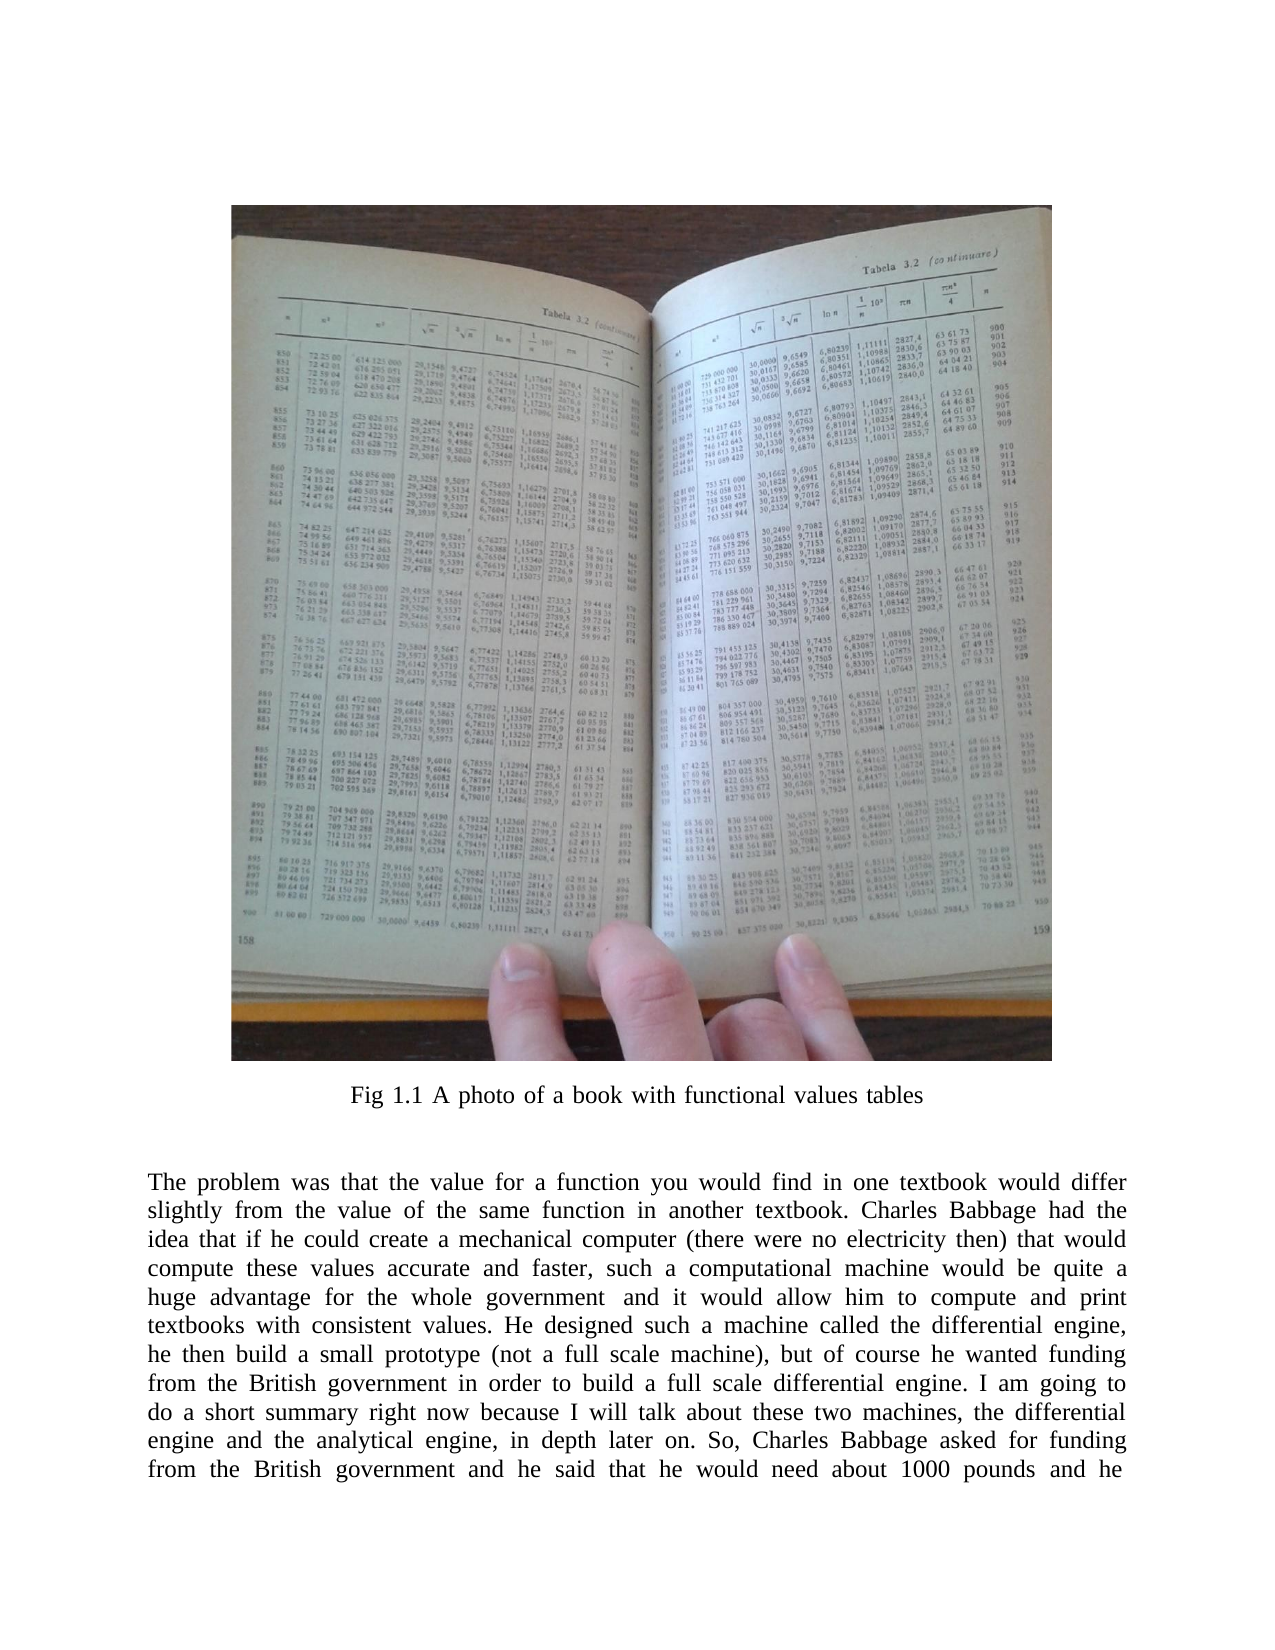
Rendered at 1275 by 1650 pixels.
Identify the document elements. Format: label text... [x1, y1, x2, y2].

text Fig 1.1 A photo of a book with functional values tables [112, 1081, 1161, 1109]
text The problem was that the value for a function you would find in one textbook would differ slightly from the value of the same function in another textbook. Charles Babbage had the idea that if he could create a mechanical computer (there were no electricity then) that would compute these values accurate and faster, such a computational machine would be quite a huge advantage for the whole government and it would allow him to compute and print textbooks with consistent values. He designed such a machine called the differential engine, he then build a small prototype (not a full scale machine), but of course he wanted funding from the British government in order to build a full scale differential engine. I am going to do a short summary right now because I will talk about these two machines, the differential engine and the analytical engine, in depth later on. So, Charles Babbage asked for funding from the British government and he said that he would need about 1000 pounds and he [147, 1167, 1127, 1483]
picture [231, 205, 1052, 1061]
